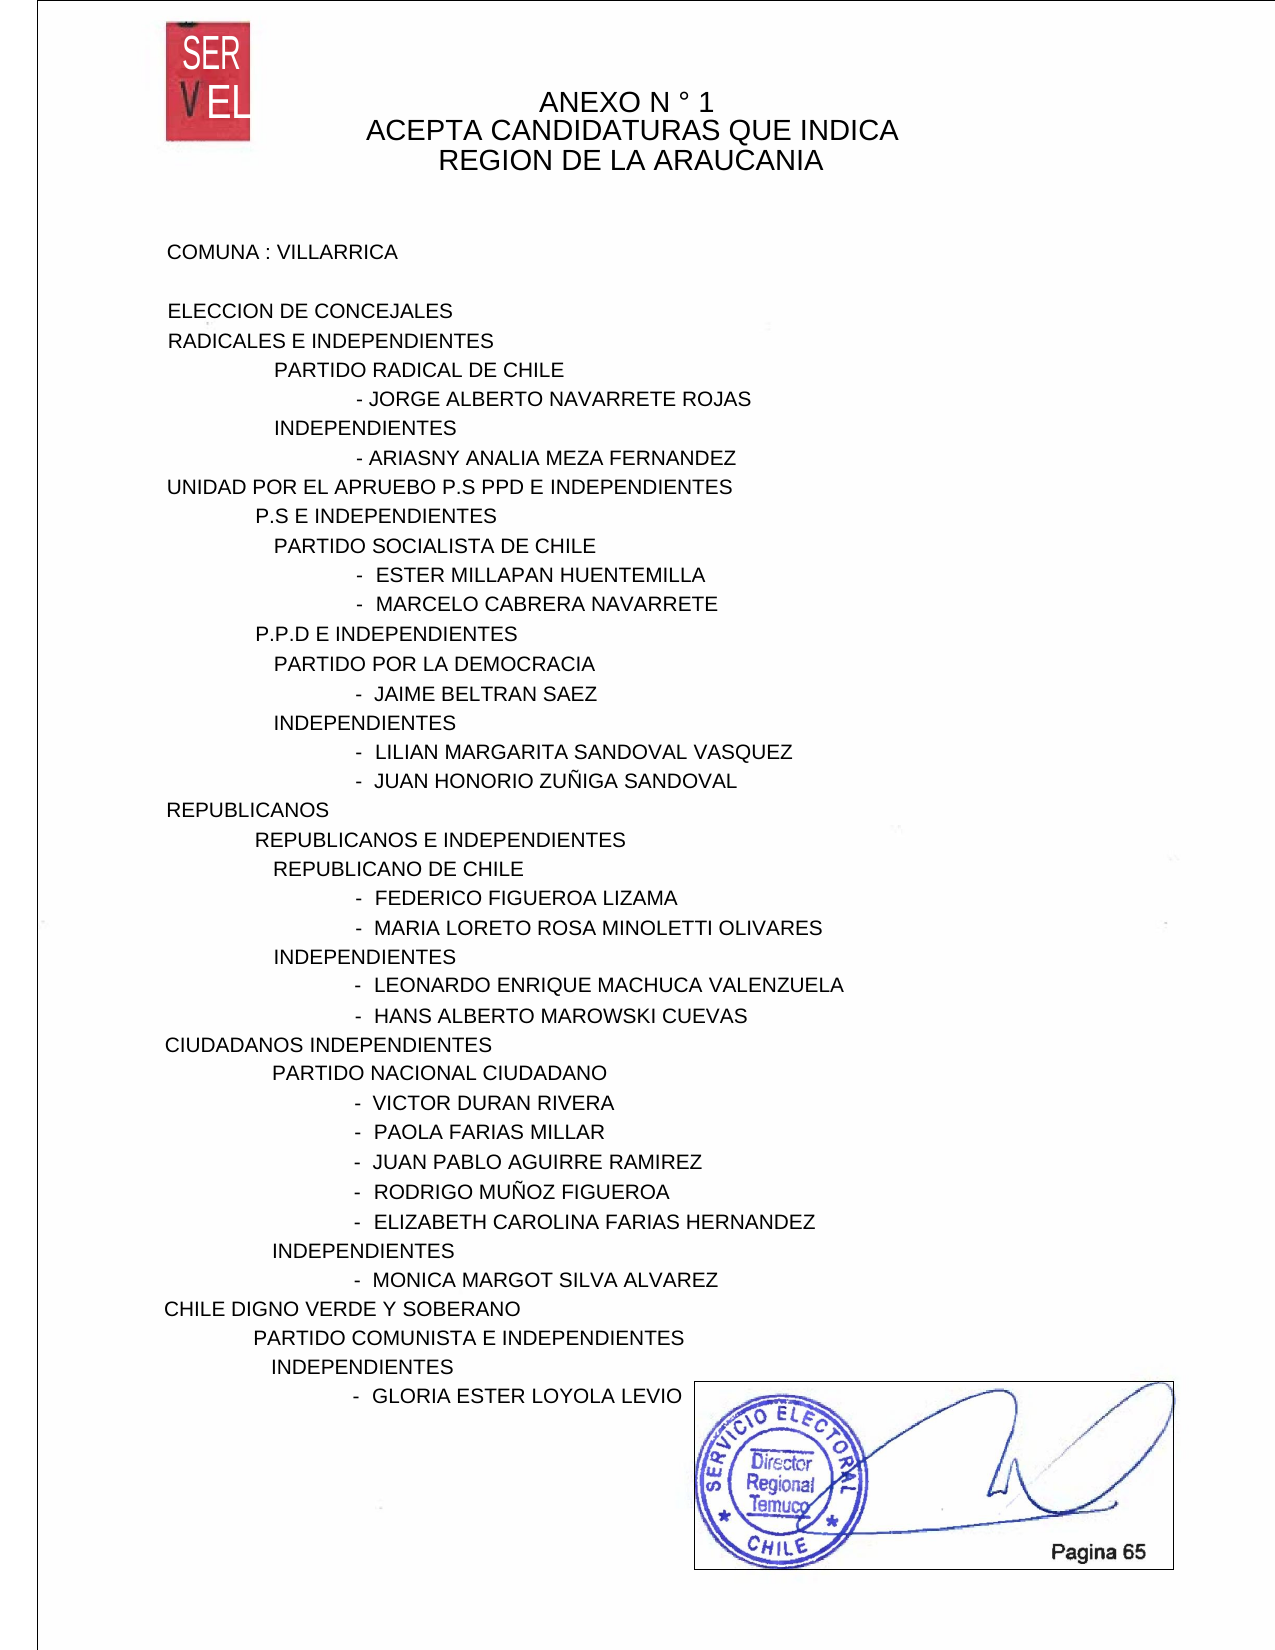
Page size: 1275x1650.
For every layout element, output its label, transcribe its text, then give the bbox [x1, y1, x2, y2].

subtitle SER [182, 31, 1156, 79]
list LILIAN MARGARITA SANDOVAL VASQUEZ [355, 740, 1156, 764]
list MARIA LORETO ROSA MINOLETTI OLIVARES INDEPENDIENTES [273, 916, 823, 969]
picture [38, 1, 1275, 1650]
text EL ANEXO N ° 1 [206, 79, 1156, 121]
text P.P.D E INDEPENDIENTES PARTIDO POR LA DEMOCRACIA [255, 621, 597, 675]
text REPUBLICANOS E INDEPENDIENTES REPUBLICANO DE CHILE [254, 828, 628, 881]
list JAIME BELTRAN SAEZ INDEPENDIENTES [273, 682, 598, 735]
list MONICA MARGOT SILVA ALVAREZ CHILE DIGNO VERDE Y SOBERANO [164, 1267, 719, 1320]
list FEDERICO FIGUEROA LIZAMA [355, 887, 1156, 910]
text COMUNA : VILLARRICA [167, 240, 1156, 264]
list ELIZABETH CAROLINA FARIAS HERNANDEZ INDEPENDIENTES [272, 1209, 816, 1262]
list PAOLA FARIAS MILLAR [354, 1120, 1156, 1144]
list MARCELO CABRERA NAVARRETE [356, 592, 1156, 616]
list HANS ALBERTO MAROWSKI CUEVAS CIUDADANOS INDEPENDIENTES [164, 1004, 748, 1057]
text P.S E INDEPENDIENTES [255, 504, 1156, 528]
text PARTIDO NACIONAL CIUDADANO [272, 1062, 1156, 1086]
list VICTOR DURAN RIVERA [354, 1091, 1156, 1115]
text ELECCION DE CONCEJALES RADICALES E INDEPENDIENTES [167, 299, 496, 352]
list RODRIGO MUÑOZ FIGUEROA [353, 1180, 1156, 1204]
list GLORIA ESTER LOYOLA LEVIO [352, 1384, 1156, 1408]
list ARIASNY ANALIA MEZA FERNANDEZ UNIDAD POR EL APRUEBO P.S PPD E INDEPENDIENTES [167, 445, 737, 499]
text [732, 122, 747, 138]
text REPUBLICANOS [166, 798, 1156, 822]
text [253, 1326, 687, 1379]
list JORGE ALBERTO NAVARRETE ROJAS INDEPENDIENTES [274, 387, 752, 440]
text ACEPTA CANDIDATURAS QUE INDICA [741, 121, 903, 146]
text ACEPTA CANDIDATURAS QUE INDICA [362, 121, 743, 146]
text REGION DE LA ARAUCANIA [360, 146, 902, 177]
list JUAN HONORIO ZUÑIGA SANDOVAL [355, 768, 1156, 792]
list ESTER MILLAPAN HUENTEMILLA [356, 563, 1156, 587]
list LEONARDO ENRIQUE MACHUCA VALENZUELA [354, 974, 1156, 997]
list JUAN PABLO AGUIRRE RAMIREZ [353, 1150, 1156, 1174]
text PARTIDO SOCIALISTA DE CHILE [273, 534, 1156, 558]
text PARTIDO RADICAL DE CHILE [274, 358, 1156, 382]
